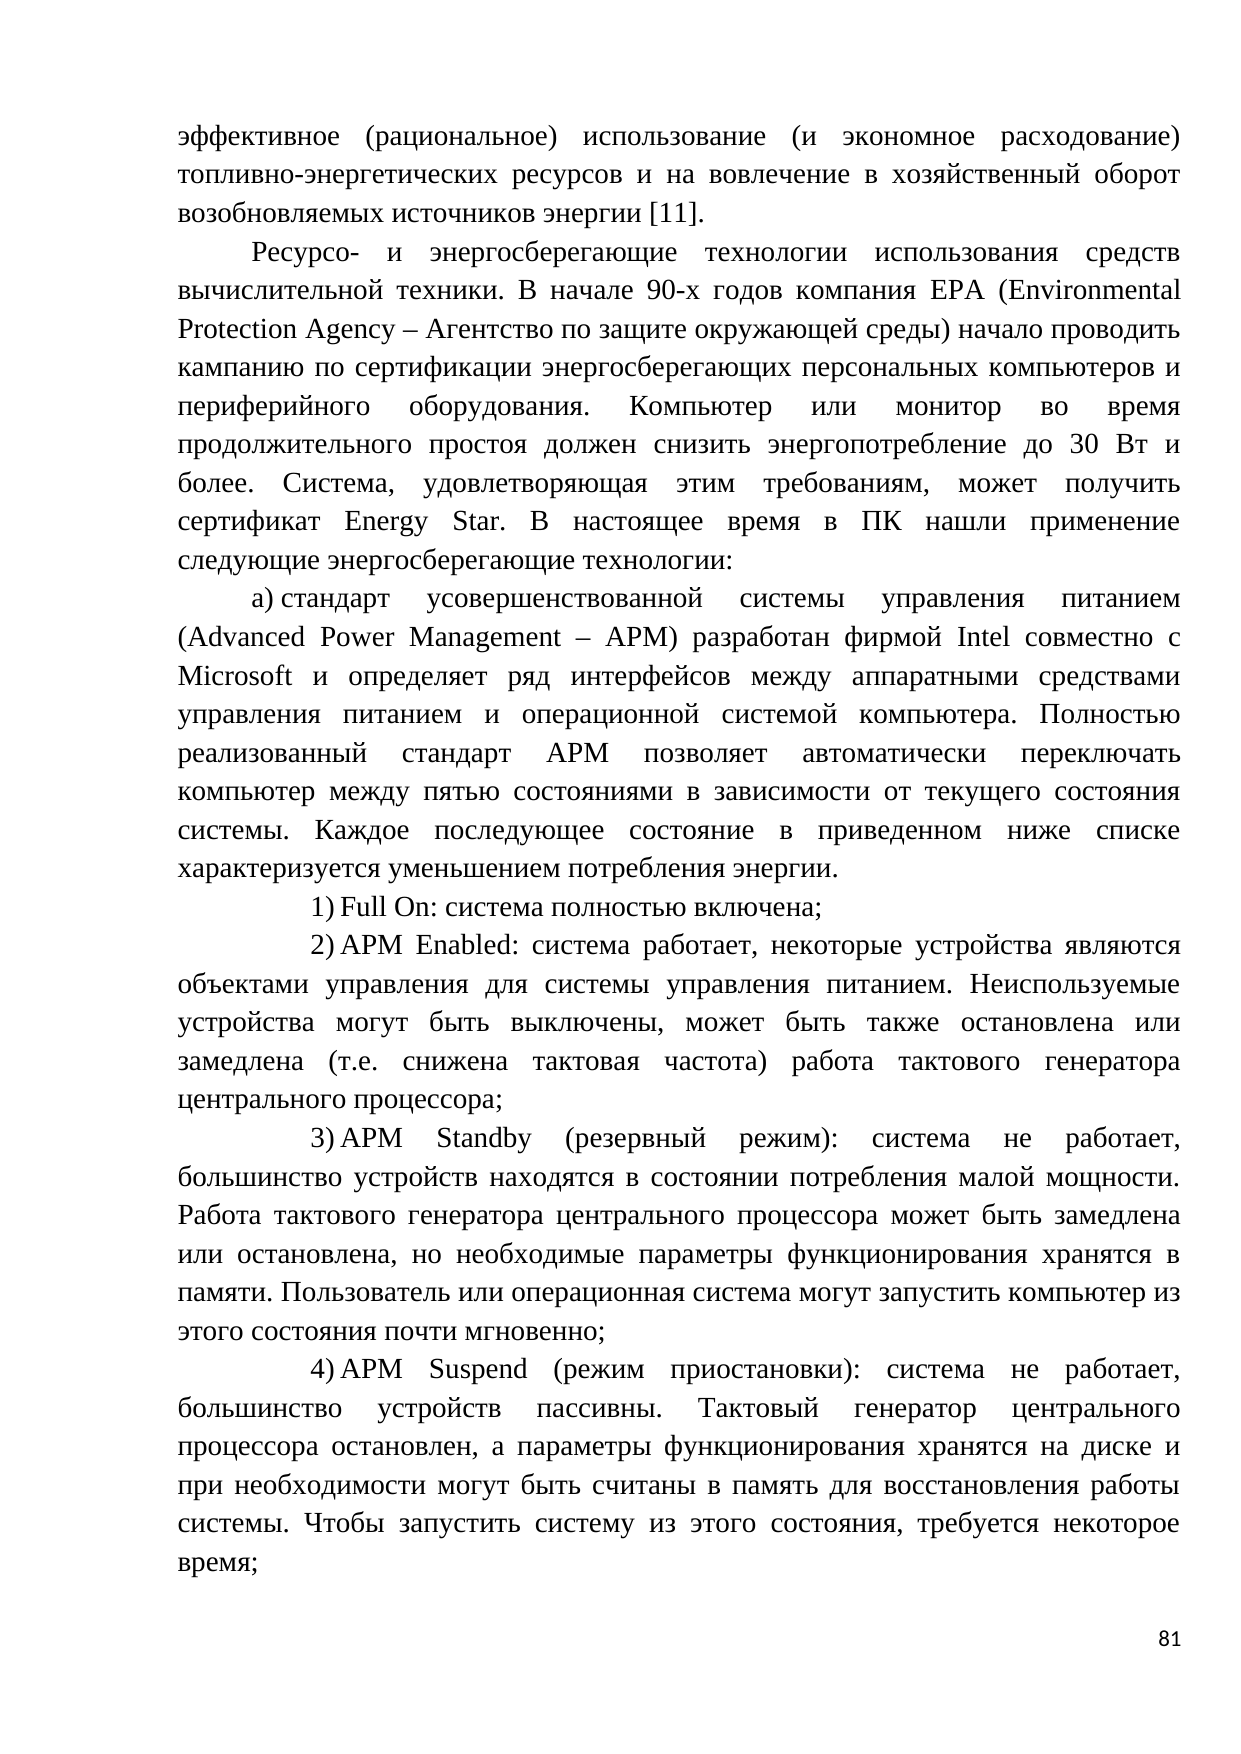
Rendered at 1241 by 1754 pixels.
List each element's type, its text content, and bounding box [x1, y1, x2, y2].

list Full On: система полностью включена; [177, 889, 1181, 922]
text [177, 118, 1181, 229]
list cтандарт усовершенствованной системы управления питанием (Advanced Power Management – APM) разработан фирмой Intel совместно с Microsoft и определяет ряд интерфейсов между аппаратными средствами управления питанием и операционной системой компьютера. Полностью реализованный стандарт APM позволяет автоматически переключать компьютер между пятью состояниями в зависимости от текущего состояния системы. Каждое последующее состояние в приведенном ниже списке характеризуется уменьшением потребления энергии. [177, 581, 1181, 884]
list APM Standby (резервный режим): система не работает, большинство устройств находятся в состоянии потребления малой мощности. Работа тактового генератора центрального процессора может быть замедлена или остановлена, но необходимые параметры функционирования хранятся в памяти. Пользователь или операционная система могут запустить компьютер из этого состояния почти мгновенно; [177, 1120, 1181, 1346]
list APM Suspend (режим приостановки): система не работает, большинство устройств пассивны. Тактовый генератор центрального процессора остановлен, а параметры функционирования хранятся на диске и при необходимости могут быть считаны в память для восстановления работы системы. Чтобы запустить систему из этого состояния, требуется некоторое время; [177, 1351, 1181, 1578]
text Ресурсо- и энергосберегающие технологии использования средств вычислительной техники. В начале 90-х годов компания EPA (Environmental Protection Agency – Агентство по защите окружающей среды) начало проводить кампанию по сертификации энергосберегающих персональных компьютеров и периферийного оборудования. Компьютер или монитор во время продолжительного простоя должен снизить энергопотребление до 30 Вт и более. Система, удовлетворяющая этим требованиям, может получить сертификат Energy Star. В настоящее время в ПК нашли применение следующие энергосберегающие технологии: [177, 234, 1181, 576]
list APM Enabled: система работает, некоторые устройства являются объектами управления для системы управления питанием. Неиспользуемые устройства могут быть выключены, может быть также остановлена или замедлена (т.е. снижена тактовая частота) работа тактового генератора центрального процессора; [177, 927, 1181, 1115]
